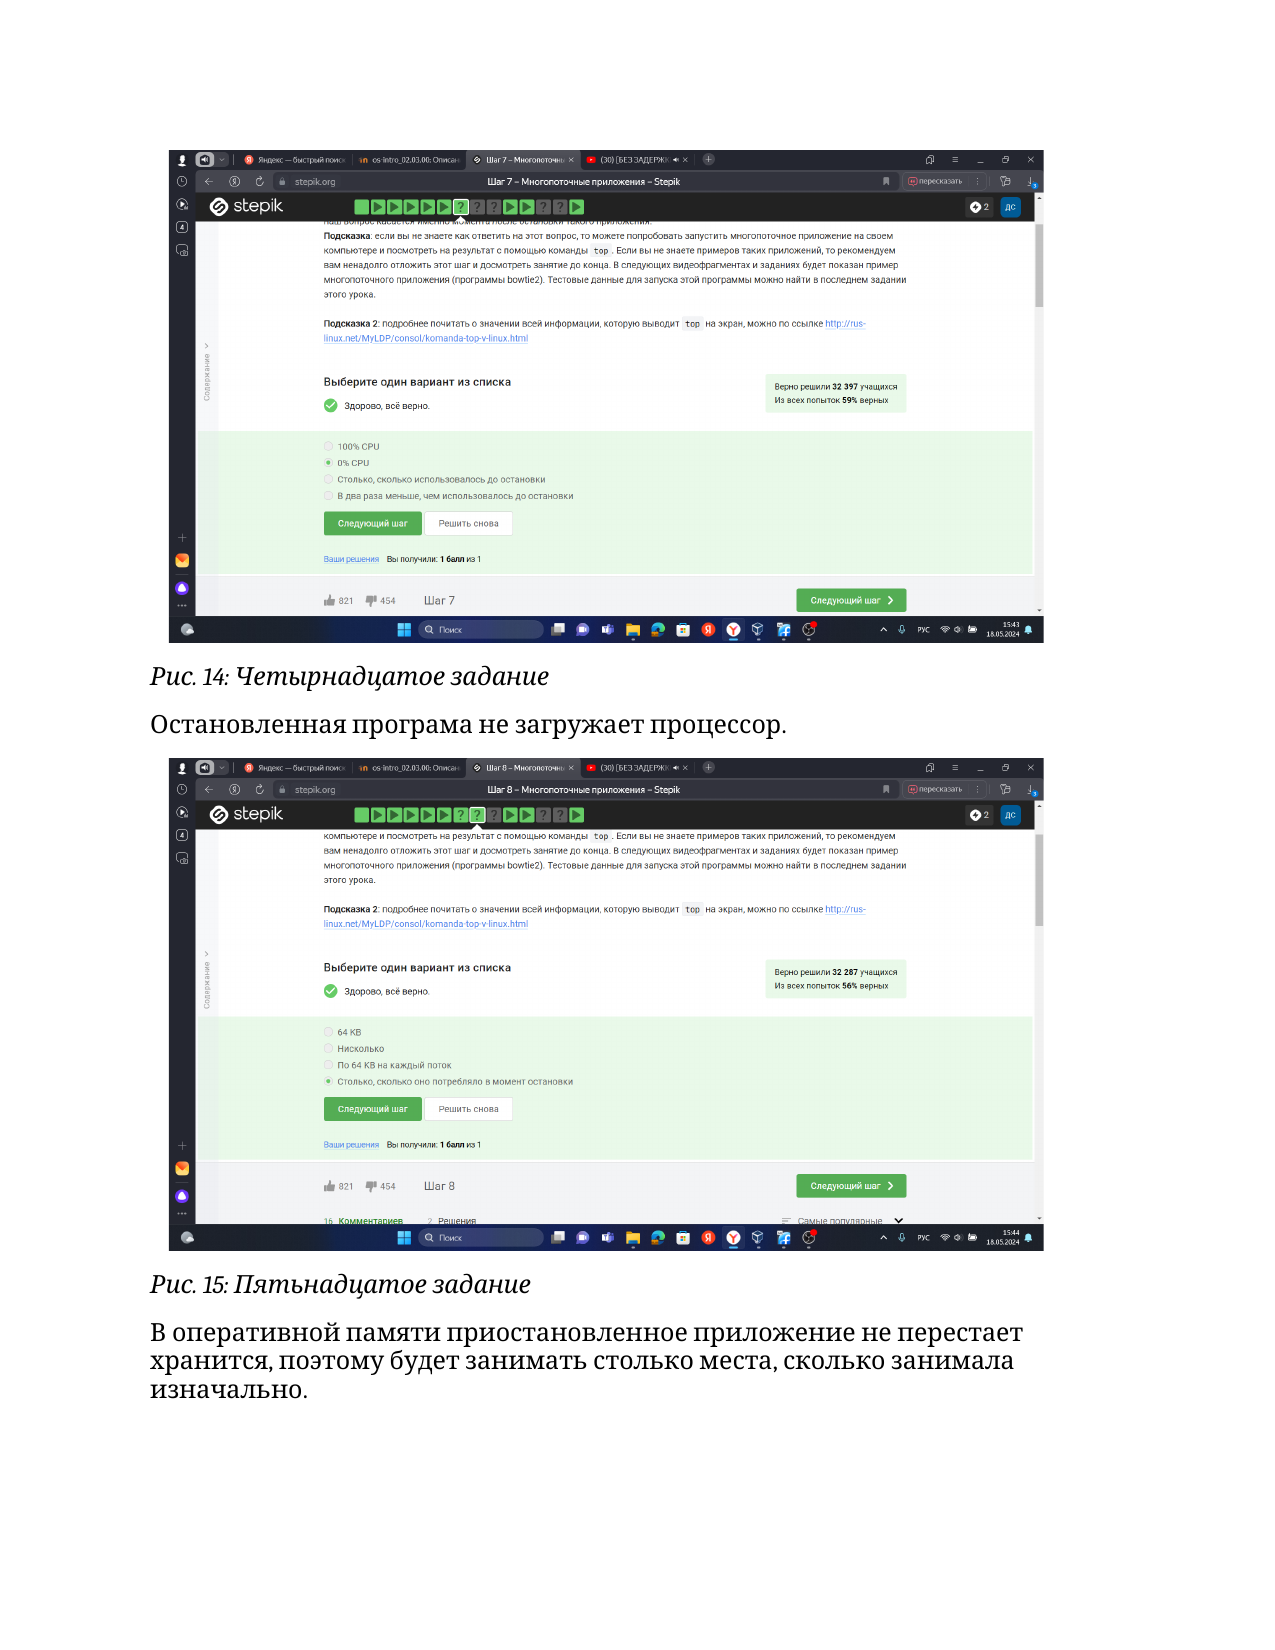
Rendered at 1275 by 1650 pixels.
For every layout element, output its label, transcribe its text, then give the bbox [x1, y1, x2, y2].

text Остановленная програма не загружает процессор. [150, 711, 1125, 739]
text Рис. 14: Четырнадцатое задание [150, 663, 1125, 692]
text В оперативной памяти приостановленное приложение не перестает хранится, поэтому будет занимать столько места, сколько занимала изначально. [150, 1318, 1125, 1405]
picture [168, 758, 1044, 1251]
text Рис. 15: Пятьнадцатое задание [150, 1271, 1125, 1300]
picture [168, 150, 1044, 643]
